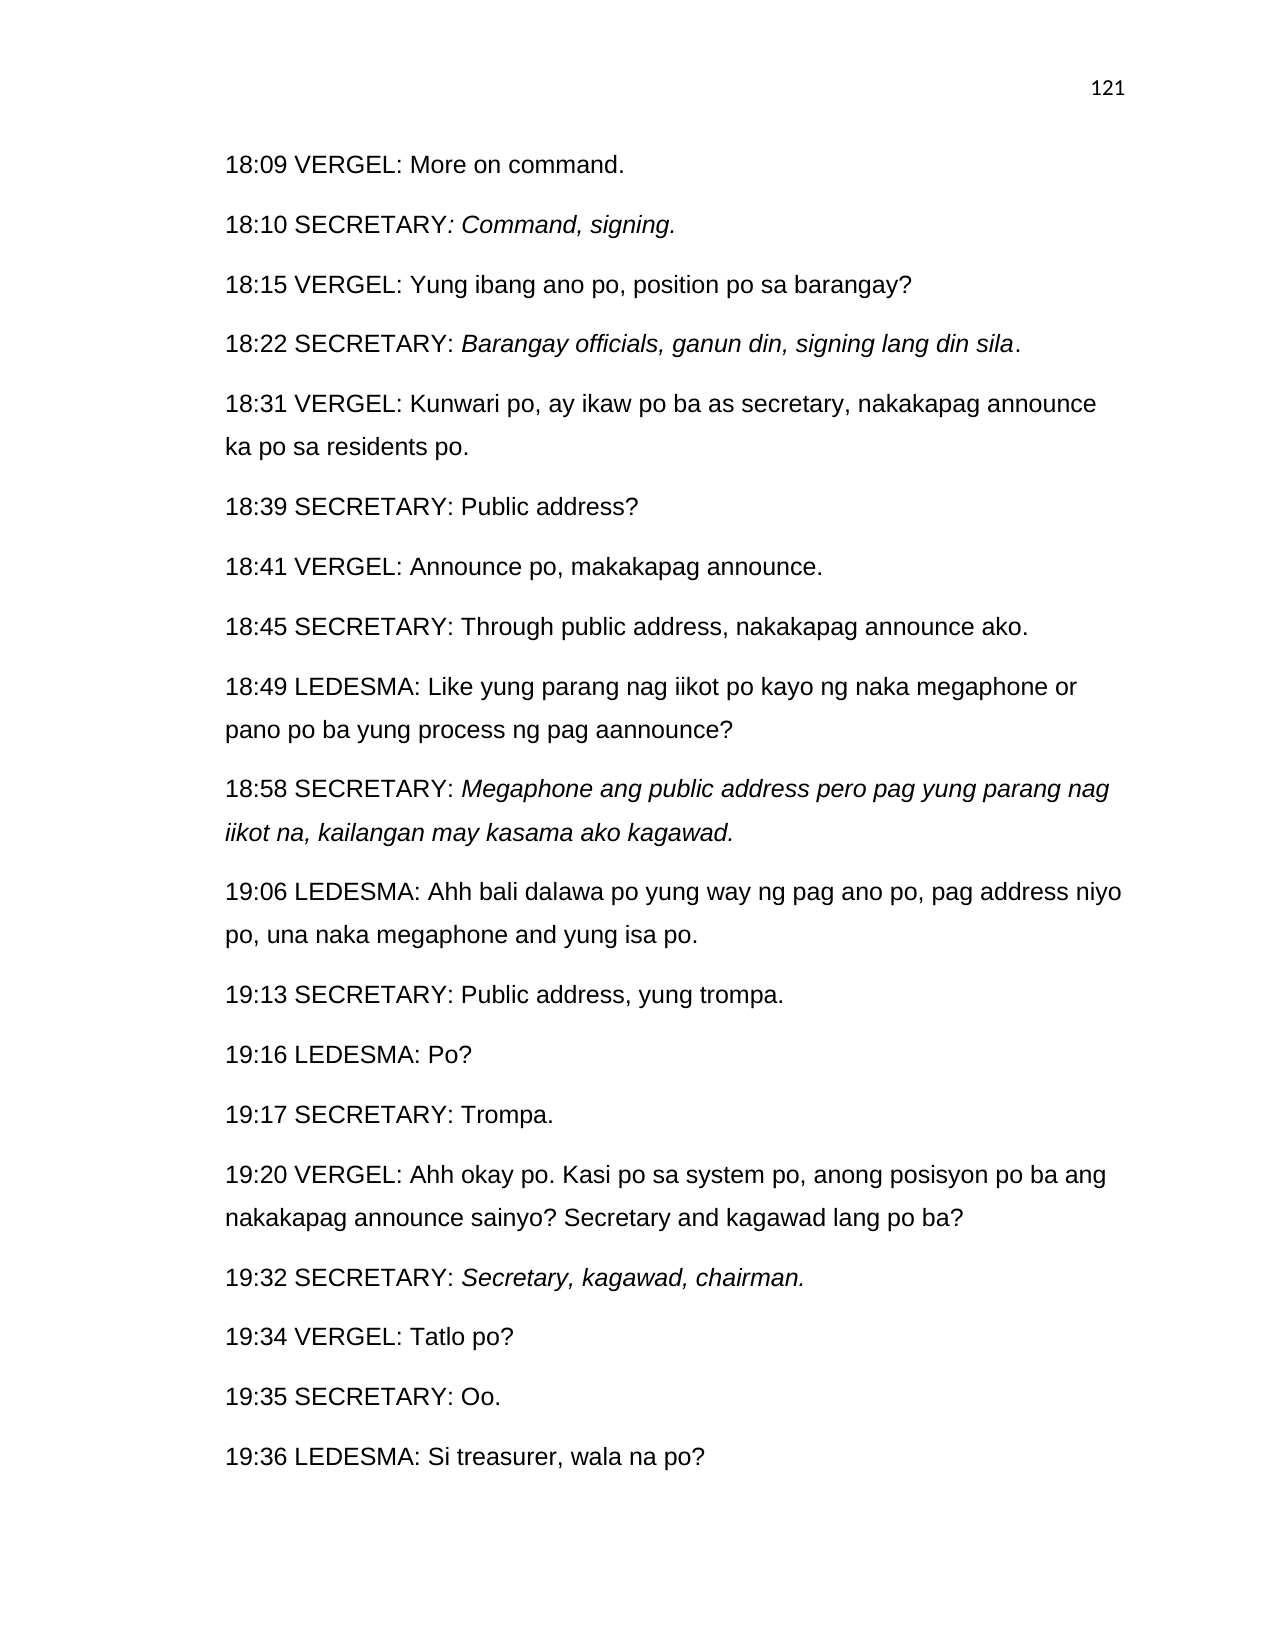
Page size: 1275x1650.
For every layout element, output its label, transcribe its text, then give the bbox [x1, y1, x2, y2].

text 19:35 SECRETARY: Oo. [225, 1382, 1125, 1411]
text 19:34 VERGEL: Tatlo po? [225, 1322, 1125, 1351]
text 18:41 VERGEL: Announce po, makakapag announce. [225, 552, 1125, 581]
text 18:10 SECRETARY: Command, signing. [225, 210, 1125, 238]
text 18:15 VERGEL: Yung ibang ano po, position po sa barangay? [225, 269, 1125, 298]
text 19:13 SECRETARY: Public address, yung trompa. [225, 980, 1125, 1009]
text 18:31 VERGEL: Kunwari po, ay ikaw po ba as secretary, nakakapag announce ka po sa residents po. [225, 389, 1125, 461]
text 18:58 SECRETARY: Megaphone ang public address pero pag yung parang nag iikot na, kailangan may kasama ako kagawad. [225, 774, 1125, 846]
text 19:20 VERGEL: Ahh okay po. Kasi po sa system po, anong posisyon po ba ang nakakapag announce sainyo? Secretary and kagawad lang po ba? [225, 1159, 1125, 1231]
text 18:22 SECRETARY: Barangay officials, ganun din, signing lang din sila. [225, 329, 1125, 358]
text 19:32 SECRETARY: Secretary, kagawad, chairman. [225, 1262, 1125, 1291]
text 18:49 LEDESMA: Like yung parang nag iikot po kayo ng naka megaphone or pano po ba yung process ng pag aannounce? [225, 671, 1125, 743]
text 19:36 LEDESMA: Si treasurer, wala na po? [225, 1442, 1125, 1471]
text 19:16 LEDESMA: Po? [225, 1040, 1125, 1069]
text 19:06 LEDESMA: Ahh bali dalawa po yung way ng pag ano po, pag address niyo po, una naka megaphone and yung isa po. [225, 877, 1125, 949]
text 19:17 SECRETARY: Trompa. [225, 1100, 1125, 1128]
text 18:45 SECRETARY: Through public address, nakakapag announce ako. [225, 612, 1125, 640]
text 18:39 SECRETARY: Public address? [225, 492, 1125, 521]
text 18:09 VERGEL: More on command. [225, 150, 1125, 179]
